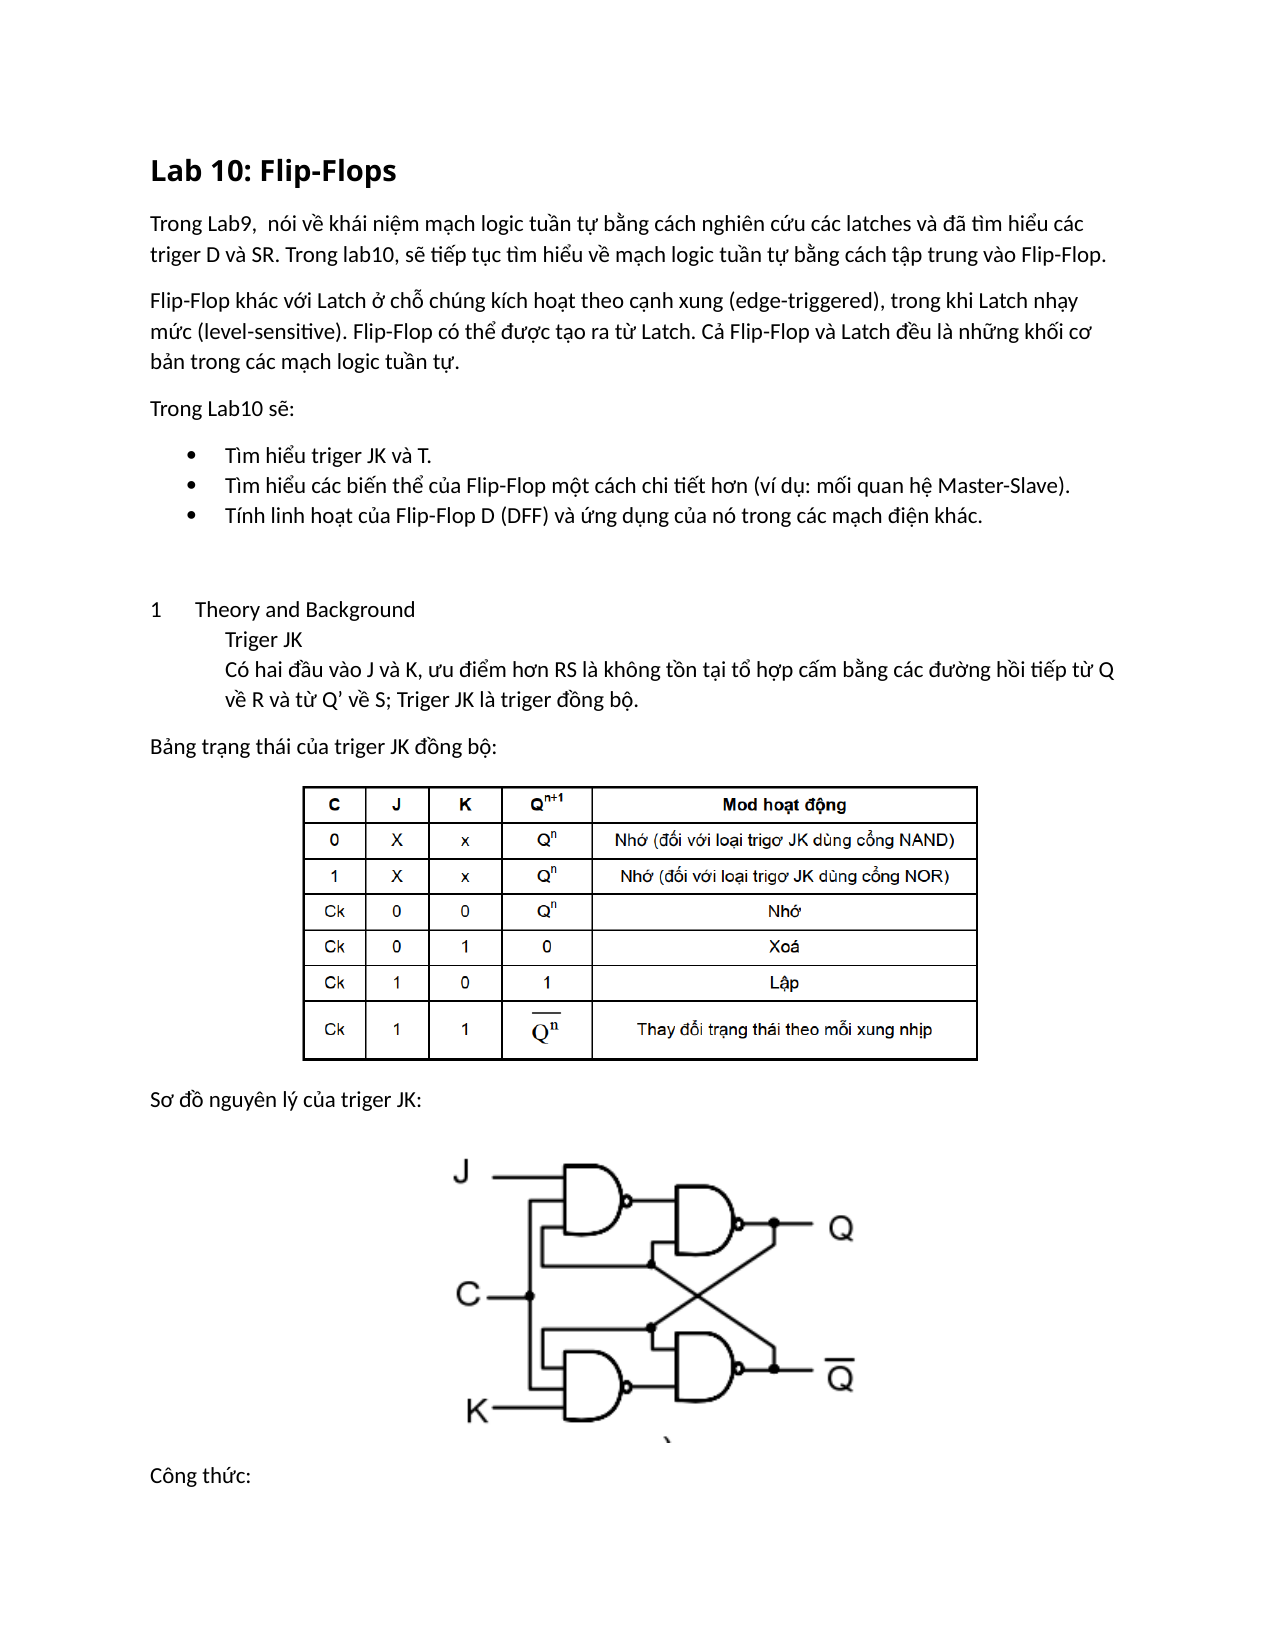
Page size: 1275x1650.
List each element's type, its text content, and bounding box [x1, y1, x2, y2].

list Triger JK [225, 625, 1125, 653]
text Flip-Flop khác với Latch ở chỗ chúng kích hoạt theo cạnh xung (edge-triggered), trong khi Latch nhạy mức (level-sensitive). Flip-Flop có thể được tạo ra từ Latch. Cả Flip-Flop và Latch đều là những khối cơ bản trong các mạch logic tuần tự. [150, 287, 1125, 375]
text Bảng trạng thái của triger JK đồng bộ: [150, 732, 1125, 760]
text Sơ đồ nguyên lý của triger JK: [150, 1085, 1125, 1113]
picture [407, 1131, 868, 1443]
text Lab 10: Flip-Flops [150, 150, 1125, 190]
list Tìm hiểu triger JK và T. [187, 441, 1125, 469]
list Tính linh hoạt của Flip-Flop D (DFF) và ứng dụng của nó trong các mạch điện khác. [187, 501, 1125, 529]
list Tìm hiểu các biến thể của Flip-Flop một cách chi tiết hơn (ví dụ: mối quan hệ Master-Slave). [187, 471, 1125, 499]
list Có hai đầu vào J và K, ưu điểm hơn RS là không tồn tại tổ hợp cấm bằng các đường hồi tiếp từ Q về R và từ Q’ về S; Triger JK là triger đồng bộ. [225, 655, 1125, 713]
list Theory and Background [150, 595, 1125, 623]
picture [293, 779, 982, 1066]
text Trong Lab10 sẽ: [150, 394, 1125, 422]
text Công thức: [150, 1462, 1125, 1489]
text Trong Lab9, nói về khái niệm mạch logic tuần tự bằng cách nghiên cứu các latches và đã tìm hiểu các triger D và SR. Trong lab10, sẽ tiếp tục tìm hiểu về mạch logic tuần tự bằng cách tập trung vào Flip-Flop. [150, 209, 1125, 268]
